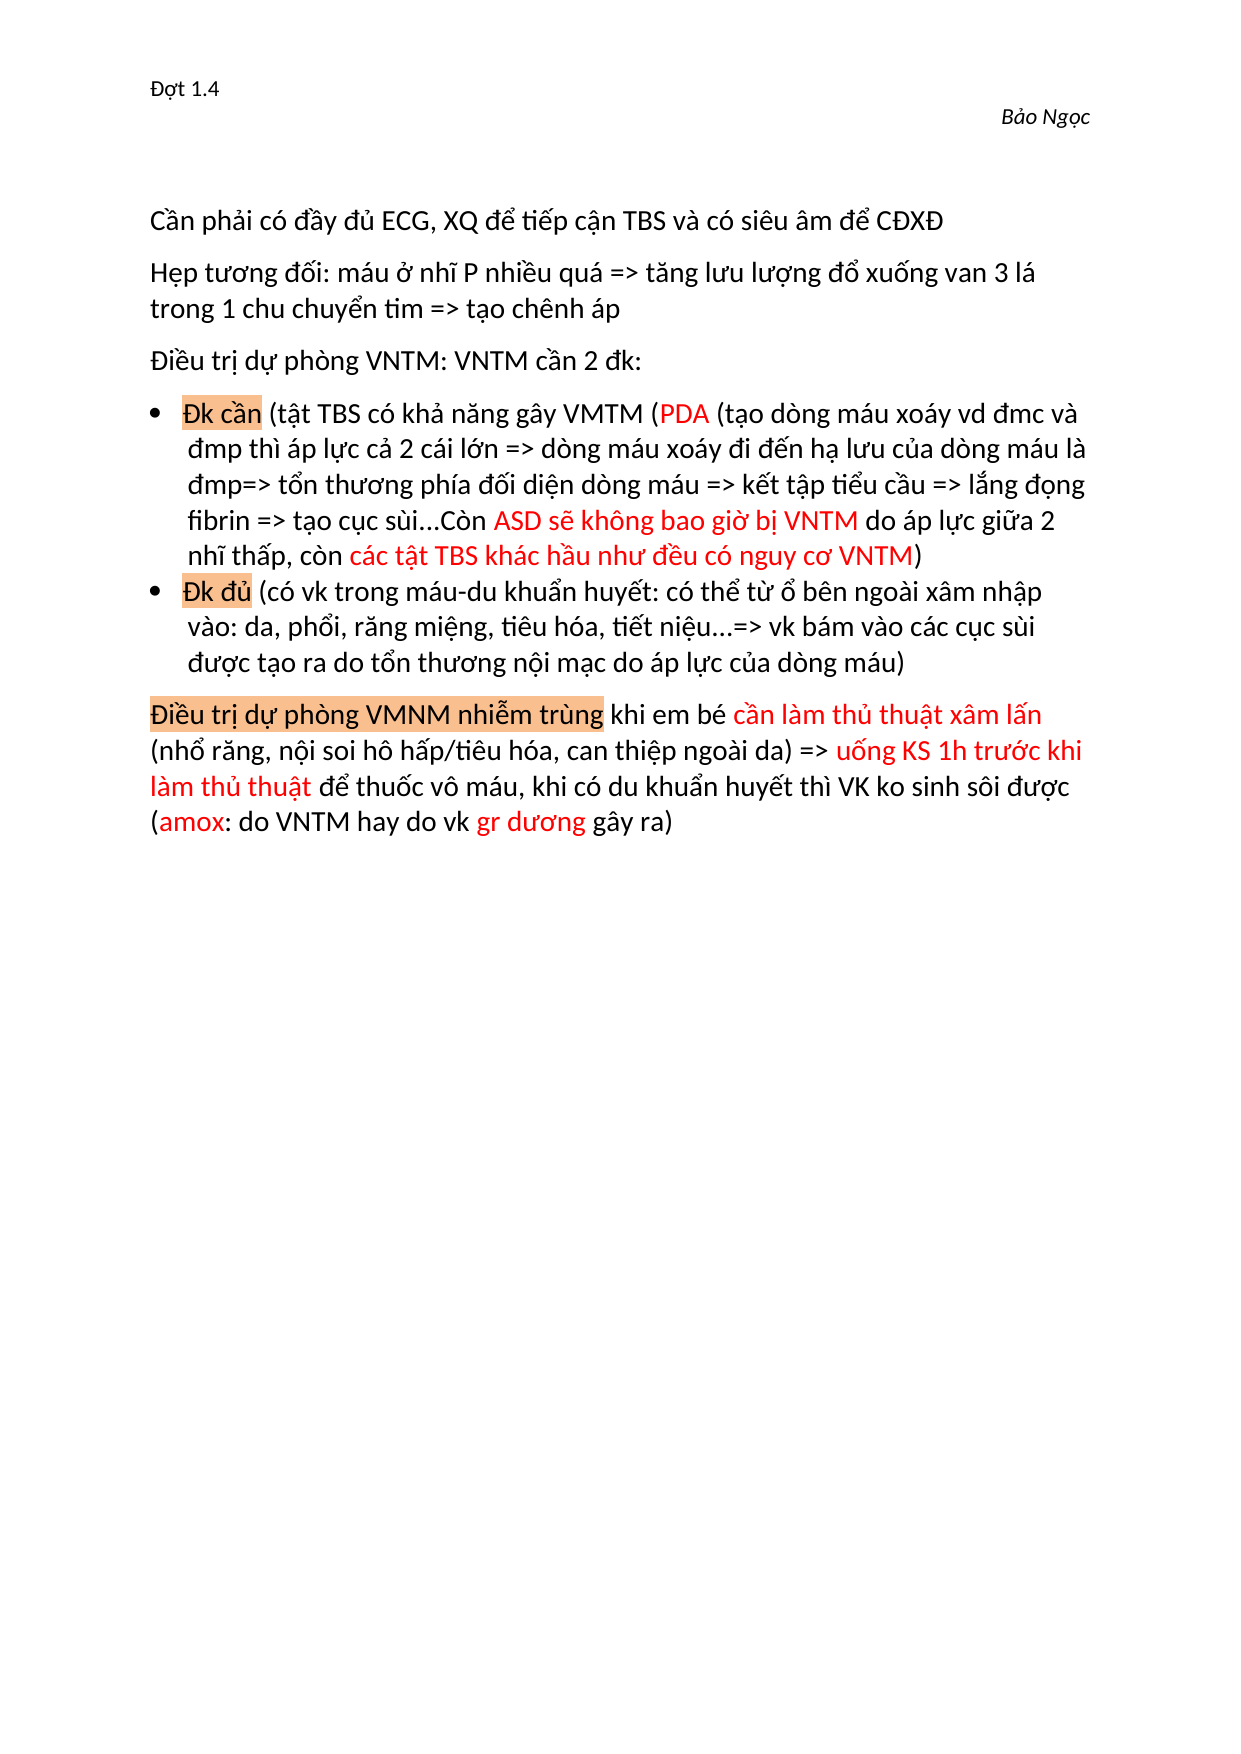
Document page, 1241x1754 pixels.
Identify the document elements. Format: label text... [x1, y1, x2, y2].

text Hẹp tương đối: máu ở nhĩ P nhiều quá => tăng lưu lượng đổ xuống van 3 lá trong 1 chu chuyển tim => tạo chênh áp [150, 254, 1090, 326]
text Cần phải có đầy đủ ECG, XQ để tiếp cận TBS và có siêu âm để CĐXĐ [150, 202, 1090, 238]
text Điều trị dự phòng VNTM: VNTM cần 2 đk: [150, 342, 1090, 378]
list Đk đủ (có vk trong máu-du khuẩn huyết: có thể từ ổ bên ngoài xâm nhập vào: da, phổi, răng miệng, tiêu hóa, tiết niệu...=> vk bám vào các cục sùi được tạo ra do tổn thương nội mạc do áp lực của dòng máu) [150, 573, 1090, 680]
list Đk cần (tật TBS có khả năng gây VMTM (PDA (tạo dòng máu xoáy vd đmc và đmp thì áp lực cả 2 cái lớn => dòng máu xoáy đi đến hạ lưu của dòng máu là đmp=> tổn thương phía đối diện dòng máu => kết tập tiểu cầu => lắng đọng fibrin => tạo cục sùi...Còn ASD sẽ không bao giờ bị VNTM do áp lực giữa 2 nhĩ thấp, còn các tật TBS khác hầu như đều có nguy cơ VNTM) [150, 395, 1090, 573]
text Điều trị dự phòng VMNM nhiễm trùng khi em bé cần làm thủ thuật xâm lấn (nhổ răng, nội soi hô hấp/tiêu hóa, can thiệp ngoài da) => uống KS 1h trước khi làm thủ thuật để thuốc vô máu, khi có du khuẩn huyết thì VK ko sinh sôi được (amox: do VNTM hay do vk gr dương gây ra) [150, 696, 1090, 839]
